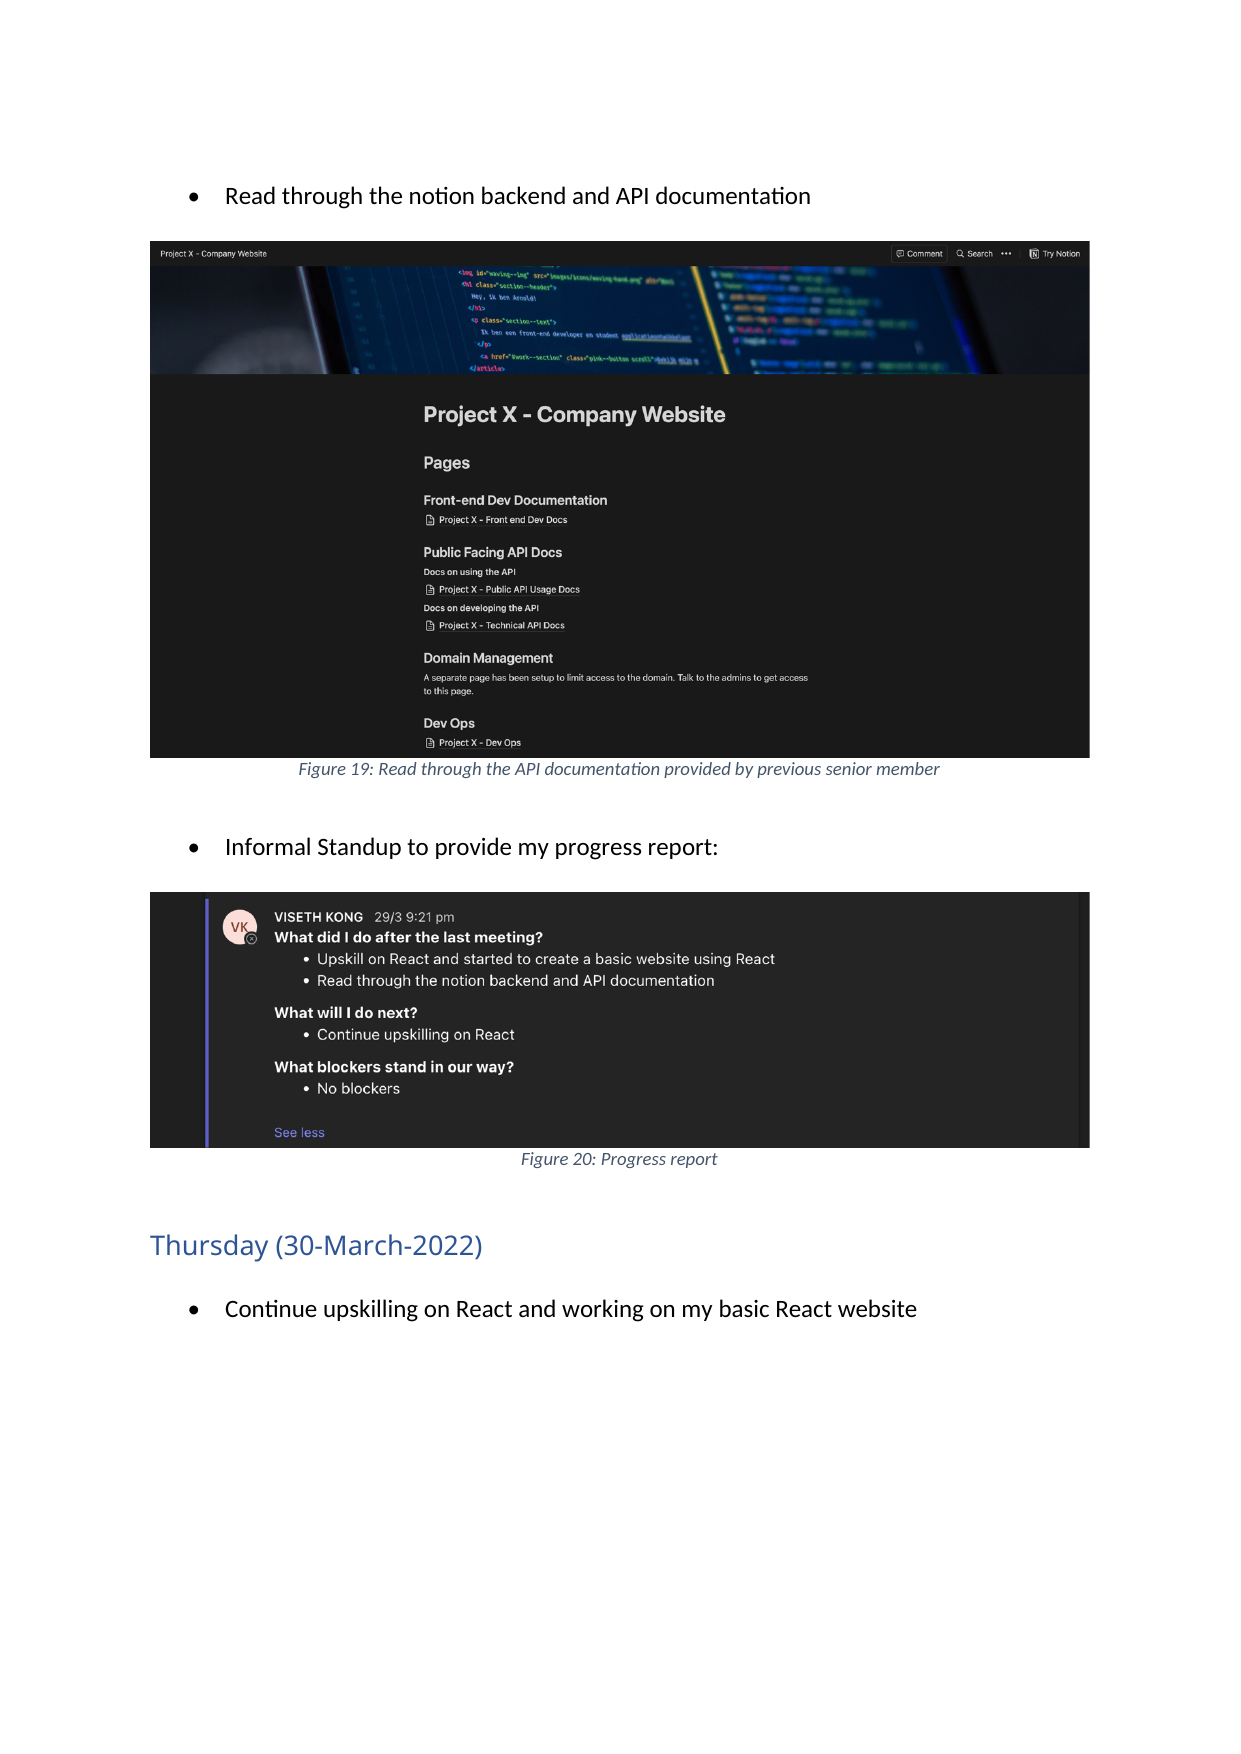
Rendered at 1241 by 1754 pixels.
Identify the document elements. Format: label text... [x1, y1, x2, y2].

picture [150, 241, 1090, 758]
list Informal Standup to provide my progress report: [187, 831, 1090, 862]
list Read through the notion backend and API documentation [187, 181, 1090, 211]
list Continue upskilling on React and working on my basic React website [187, 1293, 1090, 1324]
subtitle Thursday (30-March-2022) [150, 1226, 1090, 1263]
picture [150, 892, 1090, 1148]
